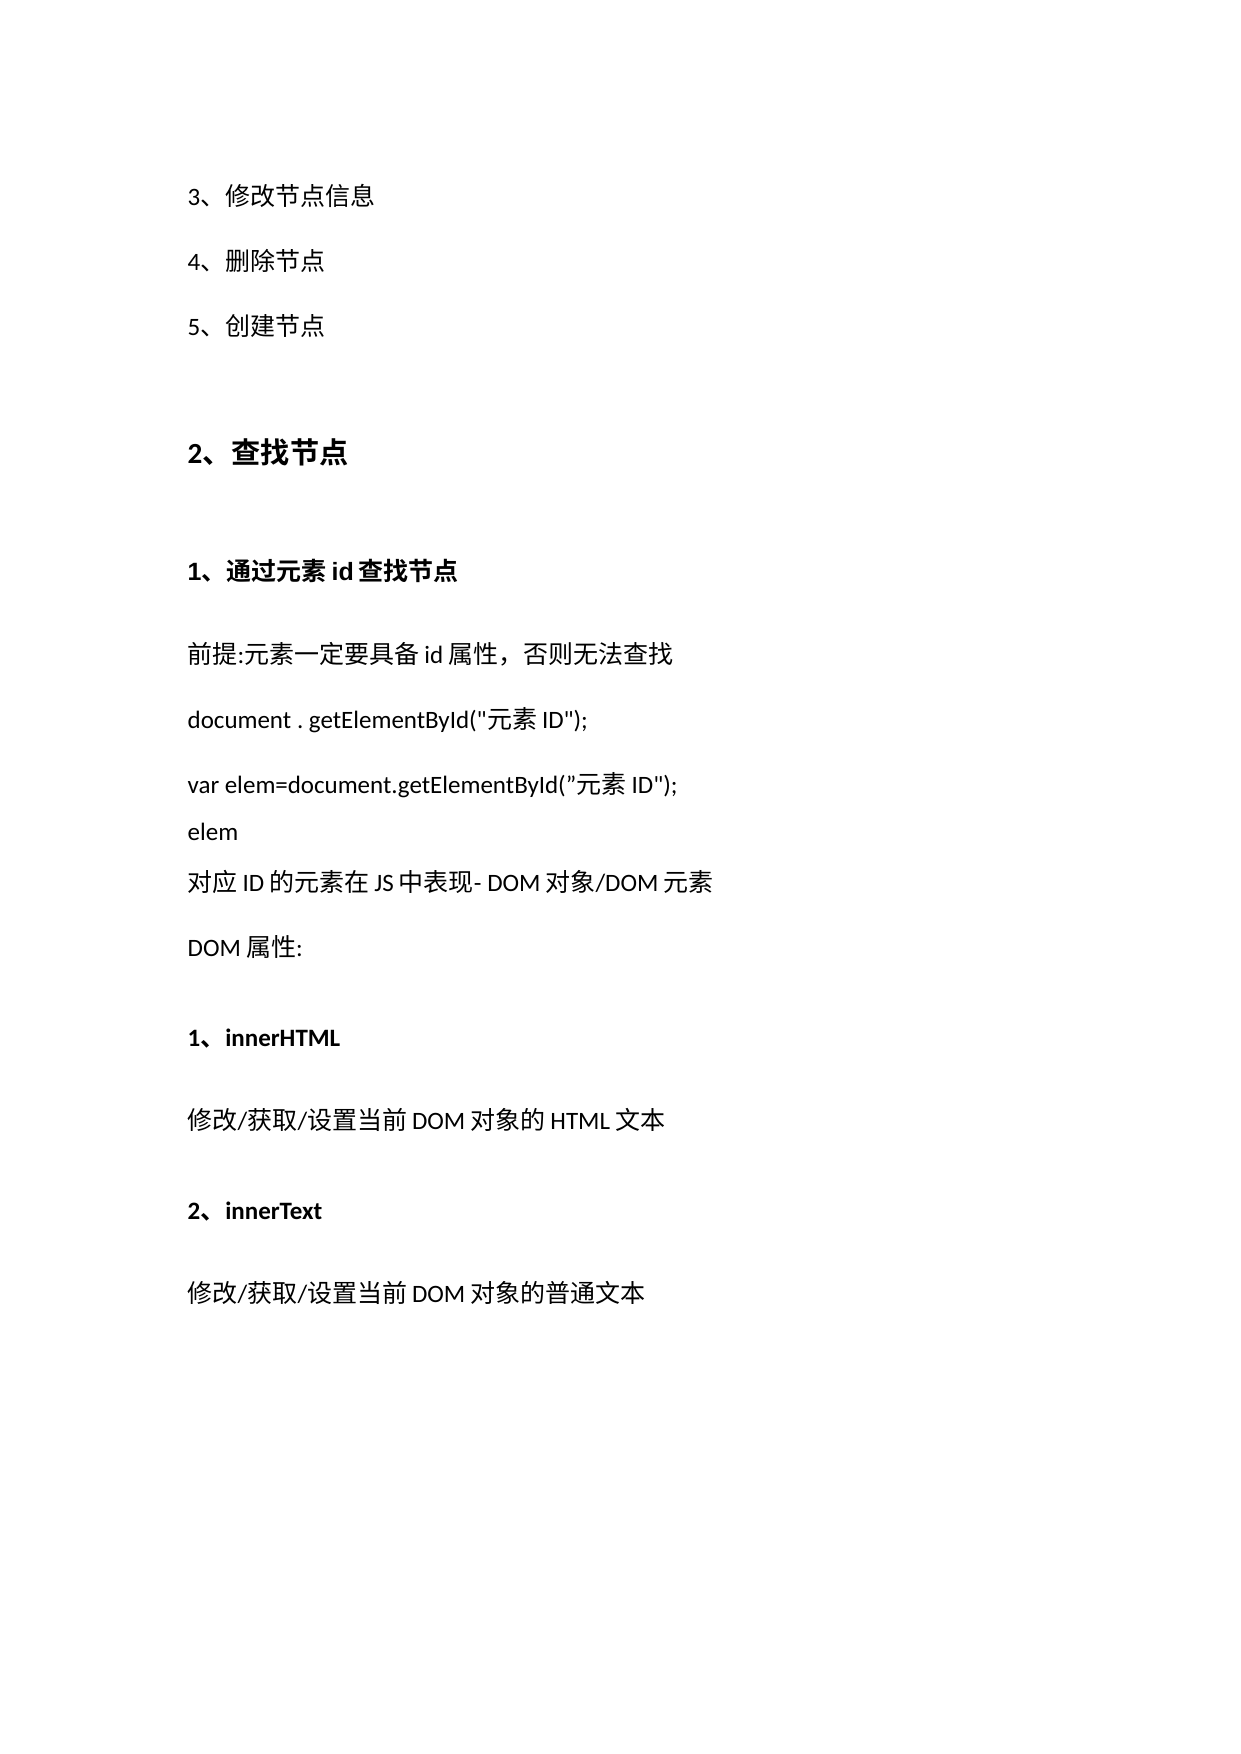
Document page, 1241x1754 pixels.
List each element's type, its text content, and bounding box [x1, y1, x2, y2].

subtitle 1、innerHTML [187, 1003, 1053, 1068]
text 3、修改节点信息 [187, 162, 1053, 227]
text 修改/获取/设置当前DOM对象的普通文本 [187, 1259, 1053, 1324]
text var elem=document.getElementById(”元素ID"); [187, 750, 1053, 815]
text DOM属性: [187, 913, 1053, 978]
text 前提:元素一定要具备id属性，否则无法查找 [187, 620, 1053, 685]
subtitle 2、查找节点 [187, 419, 1053, 484]
text 5、创建节点 [187, 292, 1053, 357]
text elem [187, 815, 1053, 848]
subtitle 2、innerText [187, 1176, 1053, 1241]
text 对应ID的元素在JS中表现- DOM对象/DOM元素 [187, 848, 1053, 913]
text 修改/获取/设置当前DOM对象的HTML文本 [187, 1086, 1053, 1151]
text 4、删除节点 [187, 227, 1053, 292]
subtitle 1、通过元素id查找节点 [187, 537, 1053, 602]
text document . getElementById("元素ID"); [187, 685, 1053, 750]
